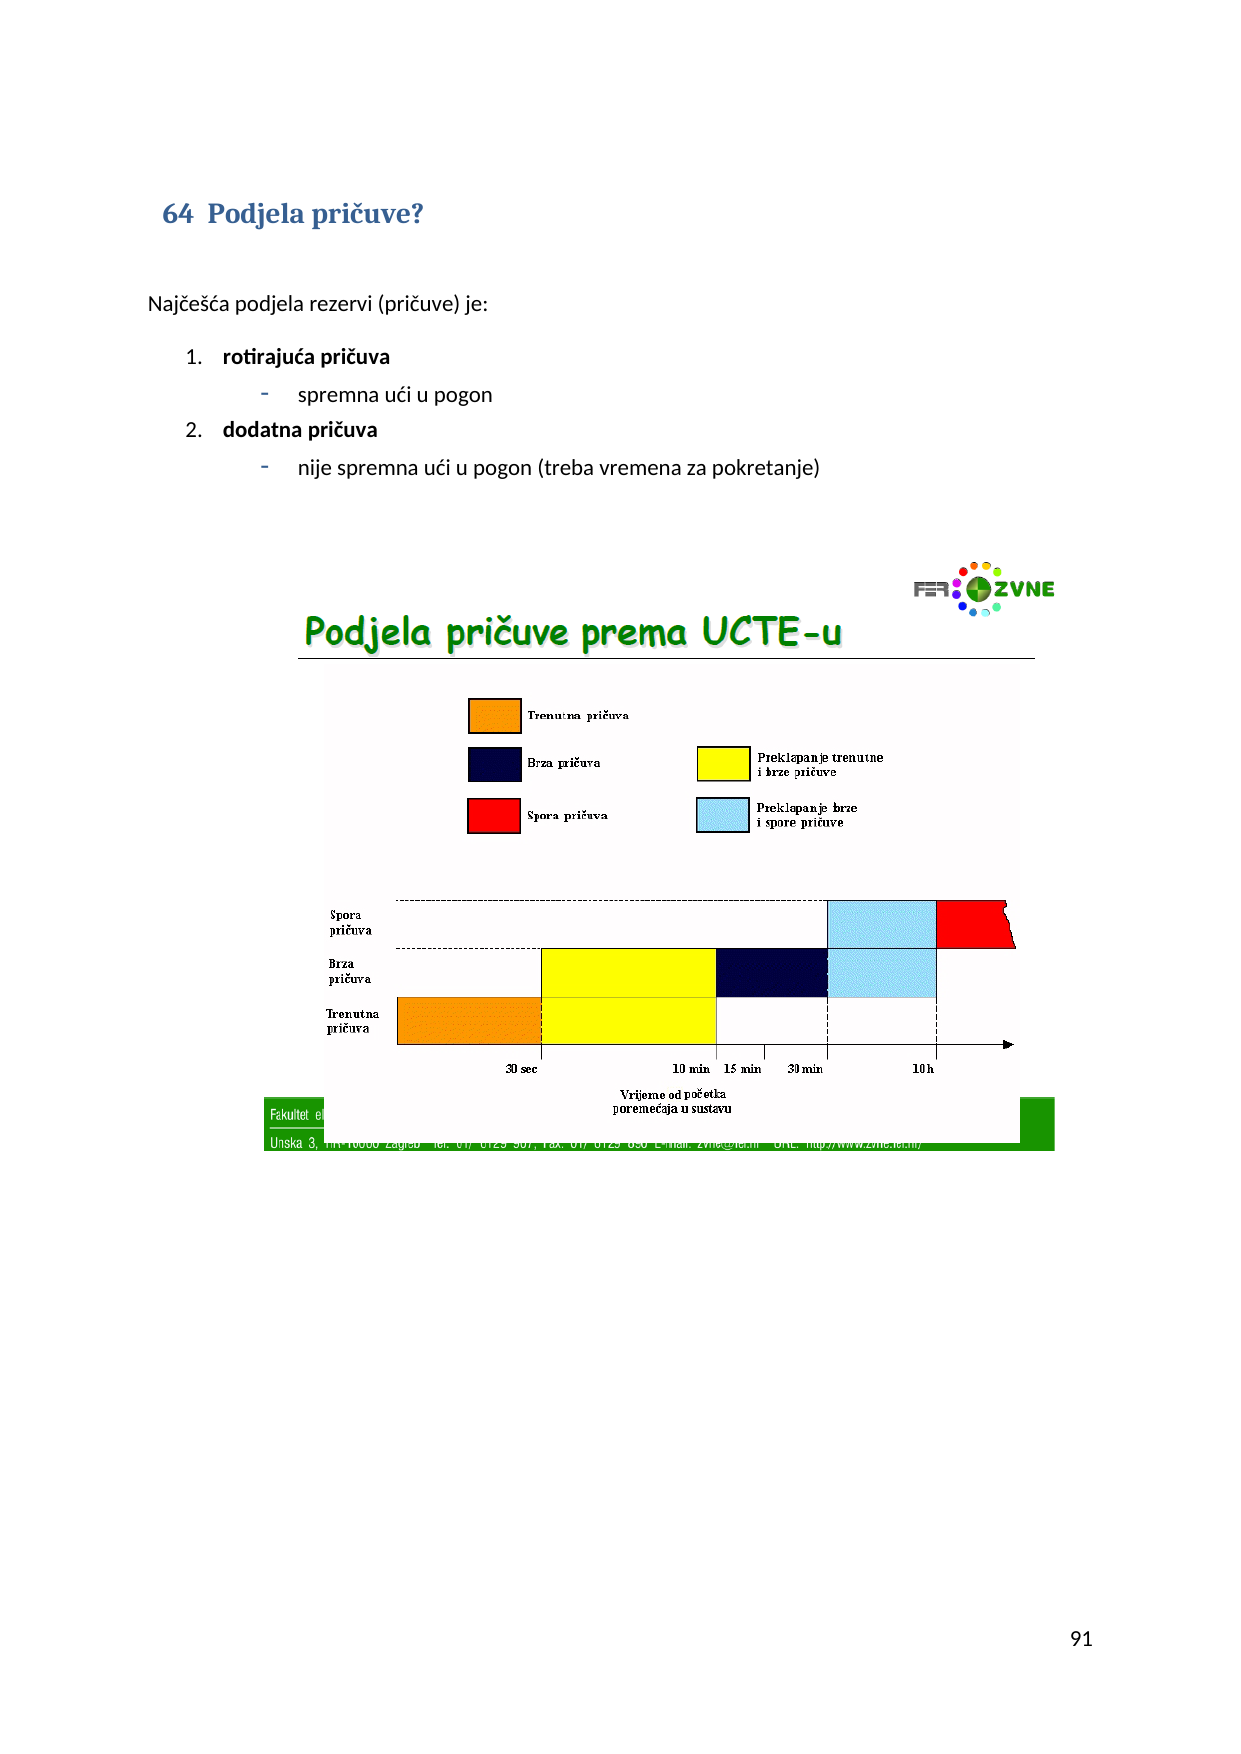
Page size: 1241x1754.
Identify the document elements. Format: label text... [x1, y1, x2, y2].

list spremna ući u pogon [260, 374, 1093, 410]
list rotirajuća pričuva [185, 342, 1093, 370]
list nije spremna ući u pogon (treba vremena za pokretanje) [260, 447, 1093, 483]
subtitle Podjela pričuve? [162, 198, 1093, 231]
text Najčešća podjela rezervi (pričuve) je: [148, 289, 1093, 317]
picture [264, 547, 1055, 1151]
list dodatna pričuva [185, 415, 1093, 443]
